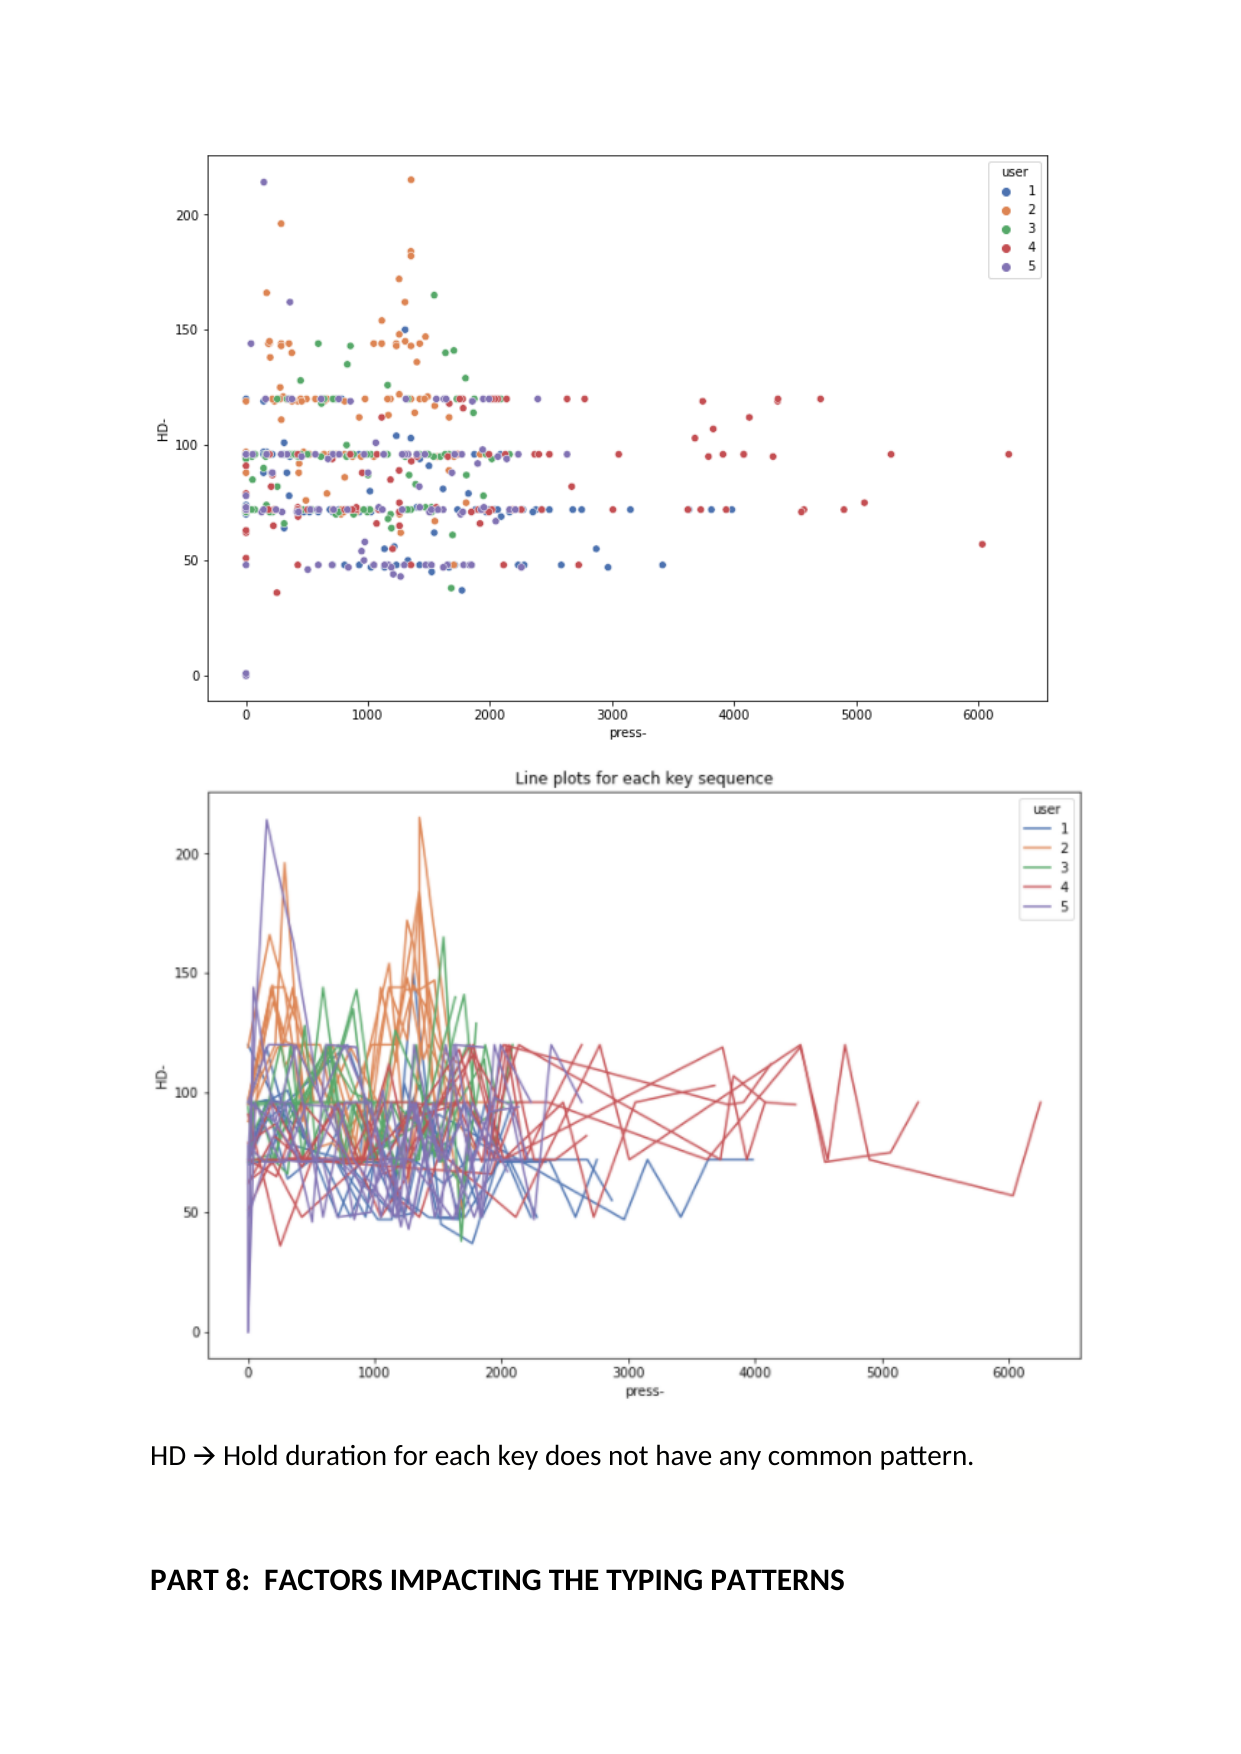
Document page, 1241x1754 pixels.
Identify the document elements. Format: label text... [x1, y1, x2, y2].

text PART 8: FACTORS IMPACTING THE TYPING PATTERNS [150, 1560, 1090, 1598]
picture [150, 766, 1091, 1412]
picture [150, 150, 1068, 741]
text HD 🡪 Hold duration for each key does not have any common pattern. [150, 1437, 1090, 1472]
